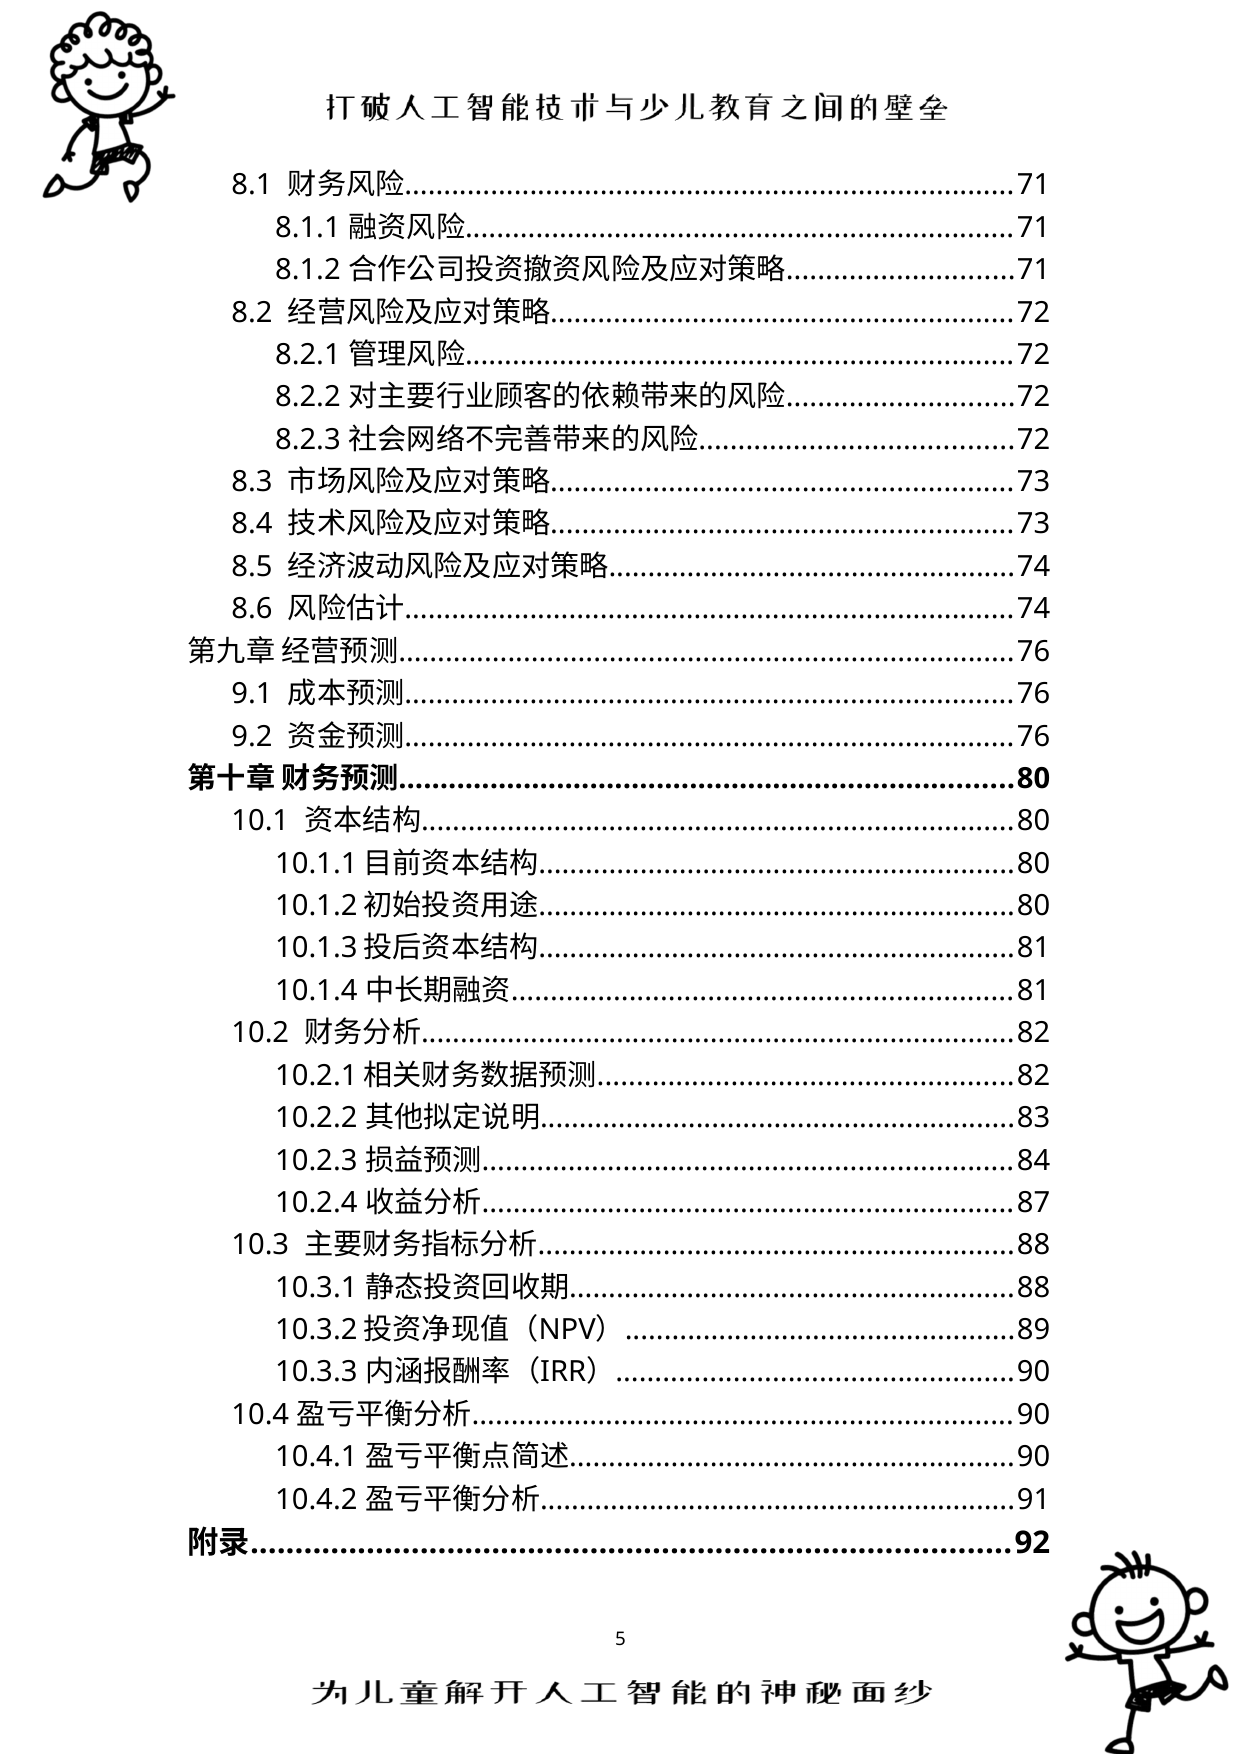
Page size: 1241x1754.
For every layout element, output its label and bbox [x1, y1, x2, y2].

picture [236, 175, 243, 182]
picture [319, 40, 1008, 147]
picture [1001, 1535, 1241, 1754]
picture [288, 1640, 952, 1754]
picture [1020, 1535, 1026, 1542]
picture [235, 184, 244, 192]
picture [1, 0, 245, 224]
